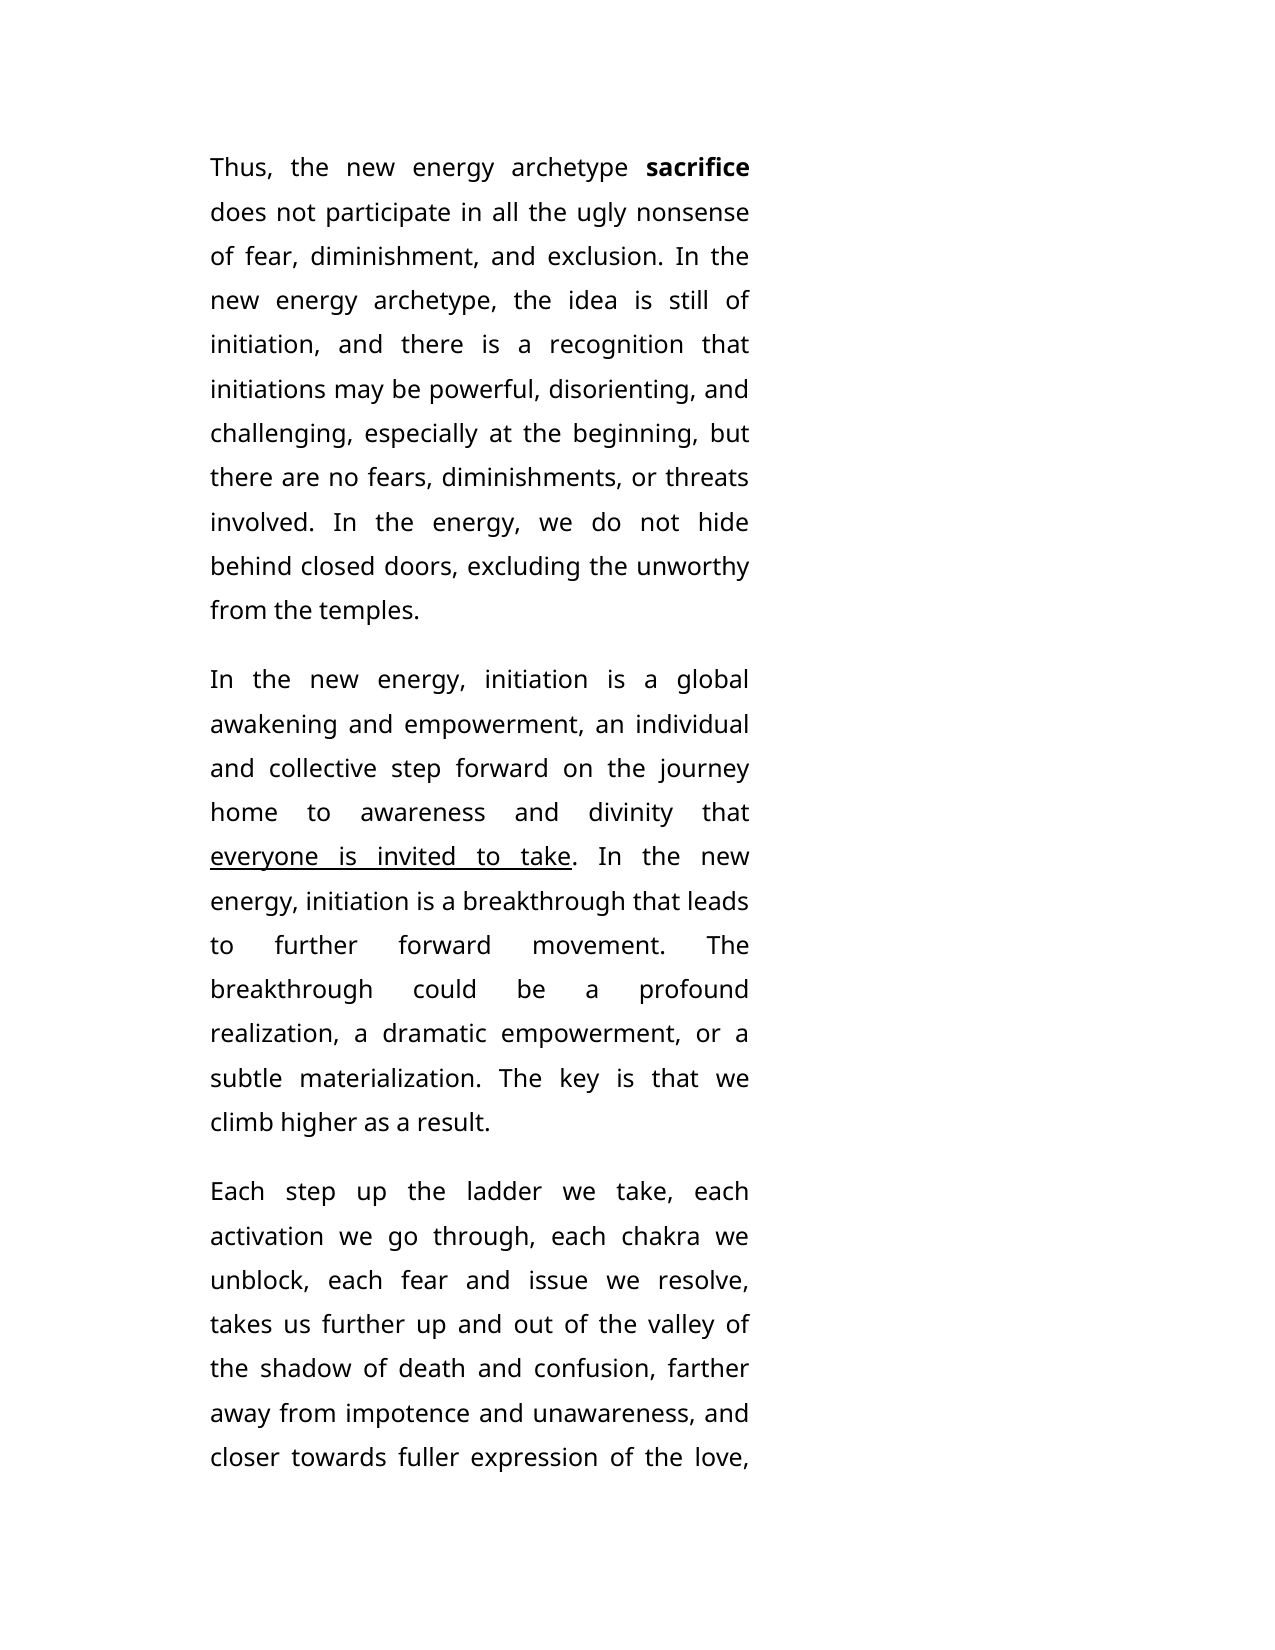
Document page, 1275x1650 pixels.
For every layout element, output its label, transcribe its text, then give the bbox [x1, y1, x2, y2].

text Thus, the new energy archetype sacrifice does not participate in all the ugly nonsense of fear, diminishment, and exclusion. In the new energy archetype, the idea is still of initiation, and there is a recognition that initiations may be powerful, disorienting, and challenging, especially at the beginning, but there are no fears, diminishments, or threats involved. In the energy, we do not hide behind closed doors, excluding the unworthy from the temples. [210, 150, 750, 627]
text In the new energy, initiation is a global awakening and empowerment, an individual and collective step forward on the journey home to awareness and divinity that everyone is invited to take. In the new energy, initiation is a breakthrough that leads to further forward movement. The breakthrough could be a profound realization, a dramatic empowerment, or a subtle materialization. The key is that we climb higher as a result. [210, 662, 750, 1139]
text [210, 1174, 750, 1474]
